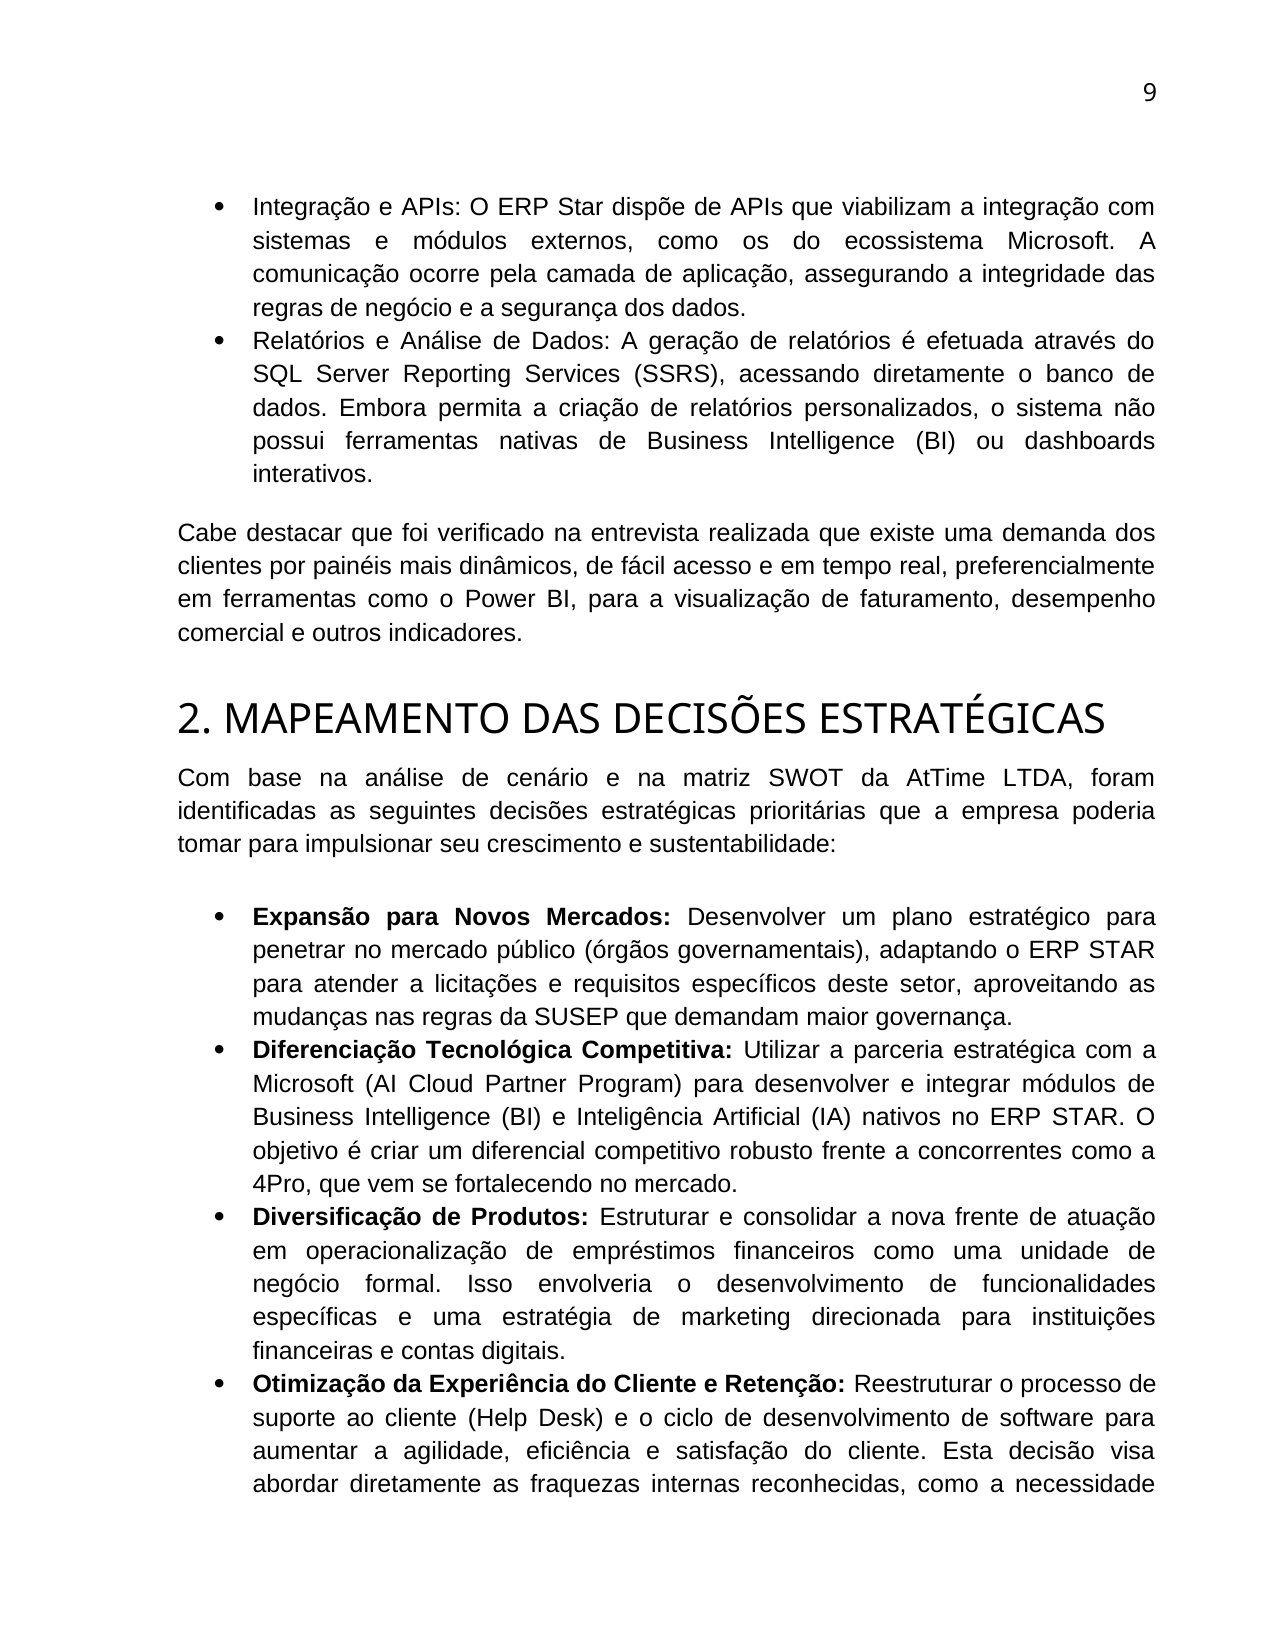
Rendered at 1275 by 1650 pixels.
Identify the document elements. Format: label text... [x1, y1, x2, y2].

list Integração e APIs: O ERP Star dispõe de APIs que viabilizam a integração com sistemas e módulos externos, como os do ecossistema Microsoft. A comunicação ocorre pela camada de aplicação, assegurando a integridade das regras de negócio e a segurança dos dados. [215, 192, 1157, 321]
text Com base na análise de cenário e na matriz SWOT da AtTime LTDA, foram identificadas as seguintes decisões estratégicas prioritárias que a empresa poderia tomar para impulsionar seu crescimento e sustentabilidade: [177, 763, 1157, 858]
list Expansão para Novos Mercados: Desenvolver um plano estratégico para penetrar no mercado público (órgãos governamentais), adaptando o ERP STAR para atender a licitações e requisitos específicos deste setor, aproveitando as mudanças nas regras da SUSEP que demandam maior governança. [215, 902, 1157, 1031]
text Cabe destacar que foi verificado na entrevista realizada que existe uma demanda dos clientes por painéis mais dinâmicos, de fácil acesso e em tempo real, preferencialmente em ferramentas como o Power BI, para a visualização de faturamento, desempenho comercial e outros indicadores. [177, 518, 1157, 646]
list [215, 1369, 1157, 1498]
list Relatórios e Análise de Dados: A geração de relatórios é efetuada através do SQL Server Reporting Services (SSRS), acessando diretamente o banco de dados. Embora permita a criação de relatórios personalizados, o sistema não possui ferramentas nativas de Business Intelligence (BI) ou dashboards interativos. [215, 326, 1157, 488]
subtitle 2. MAPEAMENTO DAS DECISÕES ESTRATÉGICAS [177, 688, 1157, 745]
list Diversificação de Produtos: Estruturar e consolidar a nova frente de atuação em operacionalização de empréstimos financeiros como uma unidade de negócio formal. Isso envolveria o desenvolvimento de funcionalidades específicas e uma estratégia de marketing direcionada para instituições financeiras e contas digitais. [215, 1202, 1157, 1364]
list Diferenciação Tecnológica Competitiva: Utilizar a parceria estratégica com a Microsoft (AI Cloud Partner Program) para desenvolver e integrar módulos de Business Intelligence (BI) e Inteligência Artificial (IA) nativos no ERP STAR. O objetivo é criar um diferencial competitivo robusto frente a concorrentes como a 4Pro, que vem se fortalecendo no mercado. [215, 1036, 1157, 1198]
